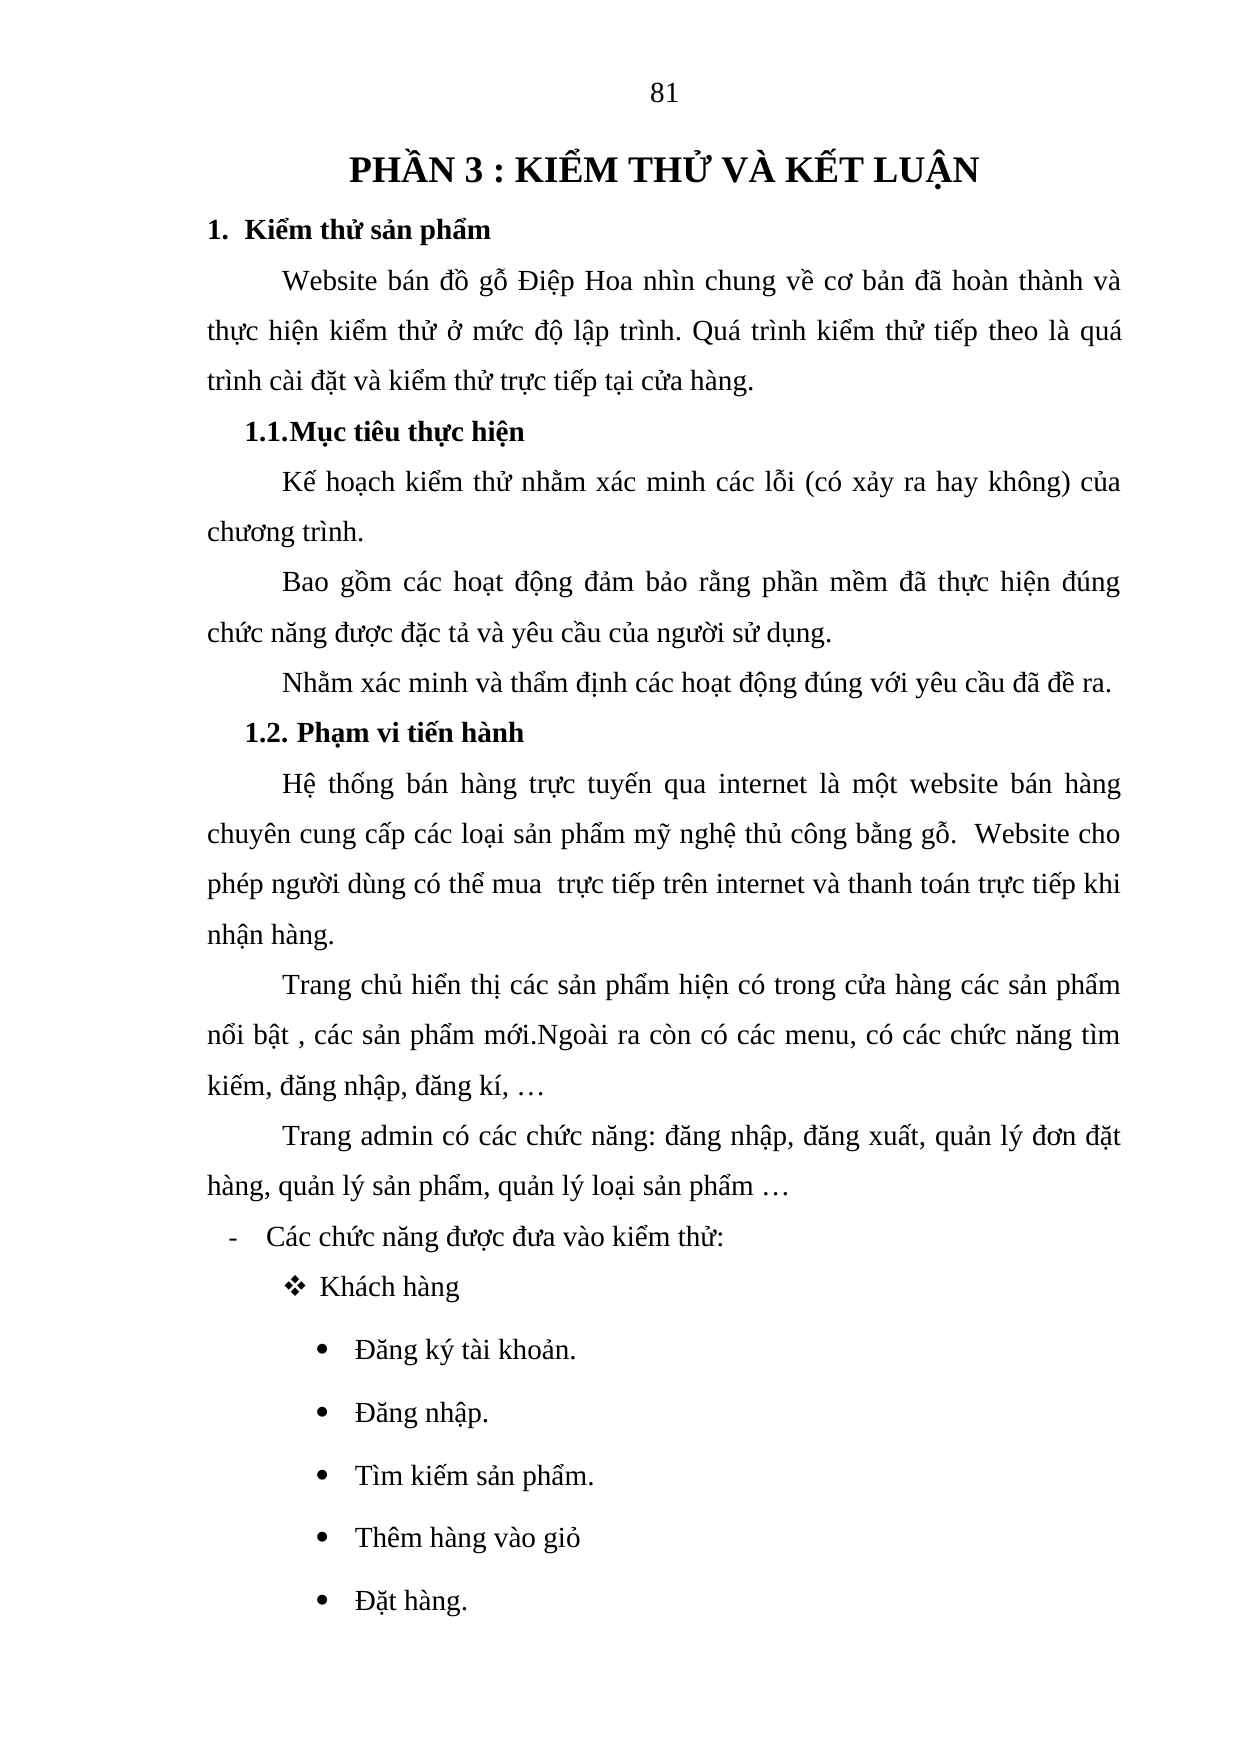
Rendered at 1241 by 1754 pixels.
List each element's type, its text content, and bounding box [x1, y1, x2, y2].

list Các chức năng được đưa vào kiểm thử: [228, 1219, 1122, 1252]
text Trang chủ hiển thị các sản phẩm hiện có trong cửa hàng các sản phẩm nổi bật , các sản phẩm mới.Ngoài ra còn có các menu, có các chức năng tìm kiếm, đăng nhập, đăng kí, … [207, 967, 1122, 1101]
text Nhằm xác minh và thẩm định các hoạt động đúng với yêu cầu đã đề ra. [207, 665, 1122, 699]
text Kế hoạch kiểm thử nhằm xác minh các lỗi (có xảy ra hay không) của chương trình. [207, 464, 1122, 548]
text Bao gồm các hoạt động đảm bảo rằng phần mềm đã thực hiện đúng chức năng được đặc tả và yêu cầu của người sử dụng. [207, 564, 1122, 648]
list Website bán đồ gỗ Điệp Hoa nhìn chung về cơ bản đã hoàn thành và thực hiện kiểm thử ở mức độ lập trình. Quá trình kiểm thử tiếp theo là quá trình cài đặt và kiểm thử trực tiếp tại cửa hàng. [207, 263, 1122, 397]
list Kiểm thử sản phẩm [207, 212, 1122, 246]
list Phạm vi tiến hành [244, 716, 1122, 749]
list Đặt hàng. [317, 1583, 1122, 1617]
list PHẦN 3 : KIỂM THỬ VÀ KẾT LUẬN [207, 148, 1122, 191]
list Mục tiêu thực hiện [244, 414, 1122, 447]
text Trang admin có các chức năng: đăng nhập, đăng xuất, quản lý đơn đặt hàng, quản lý sản phẩm, quản lý loại sản phẩm … [207, 1118, 1122, 1202]
list Đăng nhập. [317, 1395, 1122, 1428]
list Đăng ký tài khoản. [317, 1332, 1122, 1366]
list Thêm hàng vào giỏ [317, 1521, 1122, 1554]
list Khách hàng [282, 1269, 1122, 1303]
text Hệ thống bán hàng trực tuyến qua internet là một website bán hàng chuyên cung cấp các loại sản phẩm mỹ nghệ thủ công bằng gỗ. Website cho phép người dùng có thể mua trực tiếp trên internet và thanh toán trực tiếp khi nhận hàng. [207, 766, 1122, 950]
list Tìm kiếm sản phẩm. [317, 1458, 1122, 1491]
